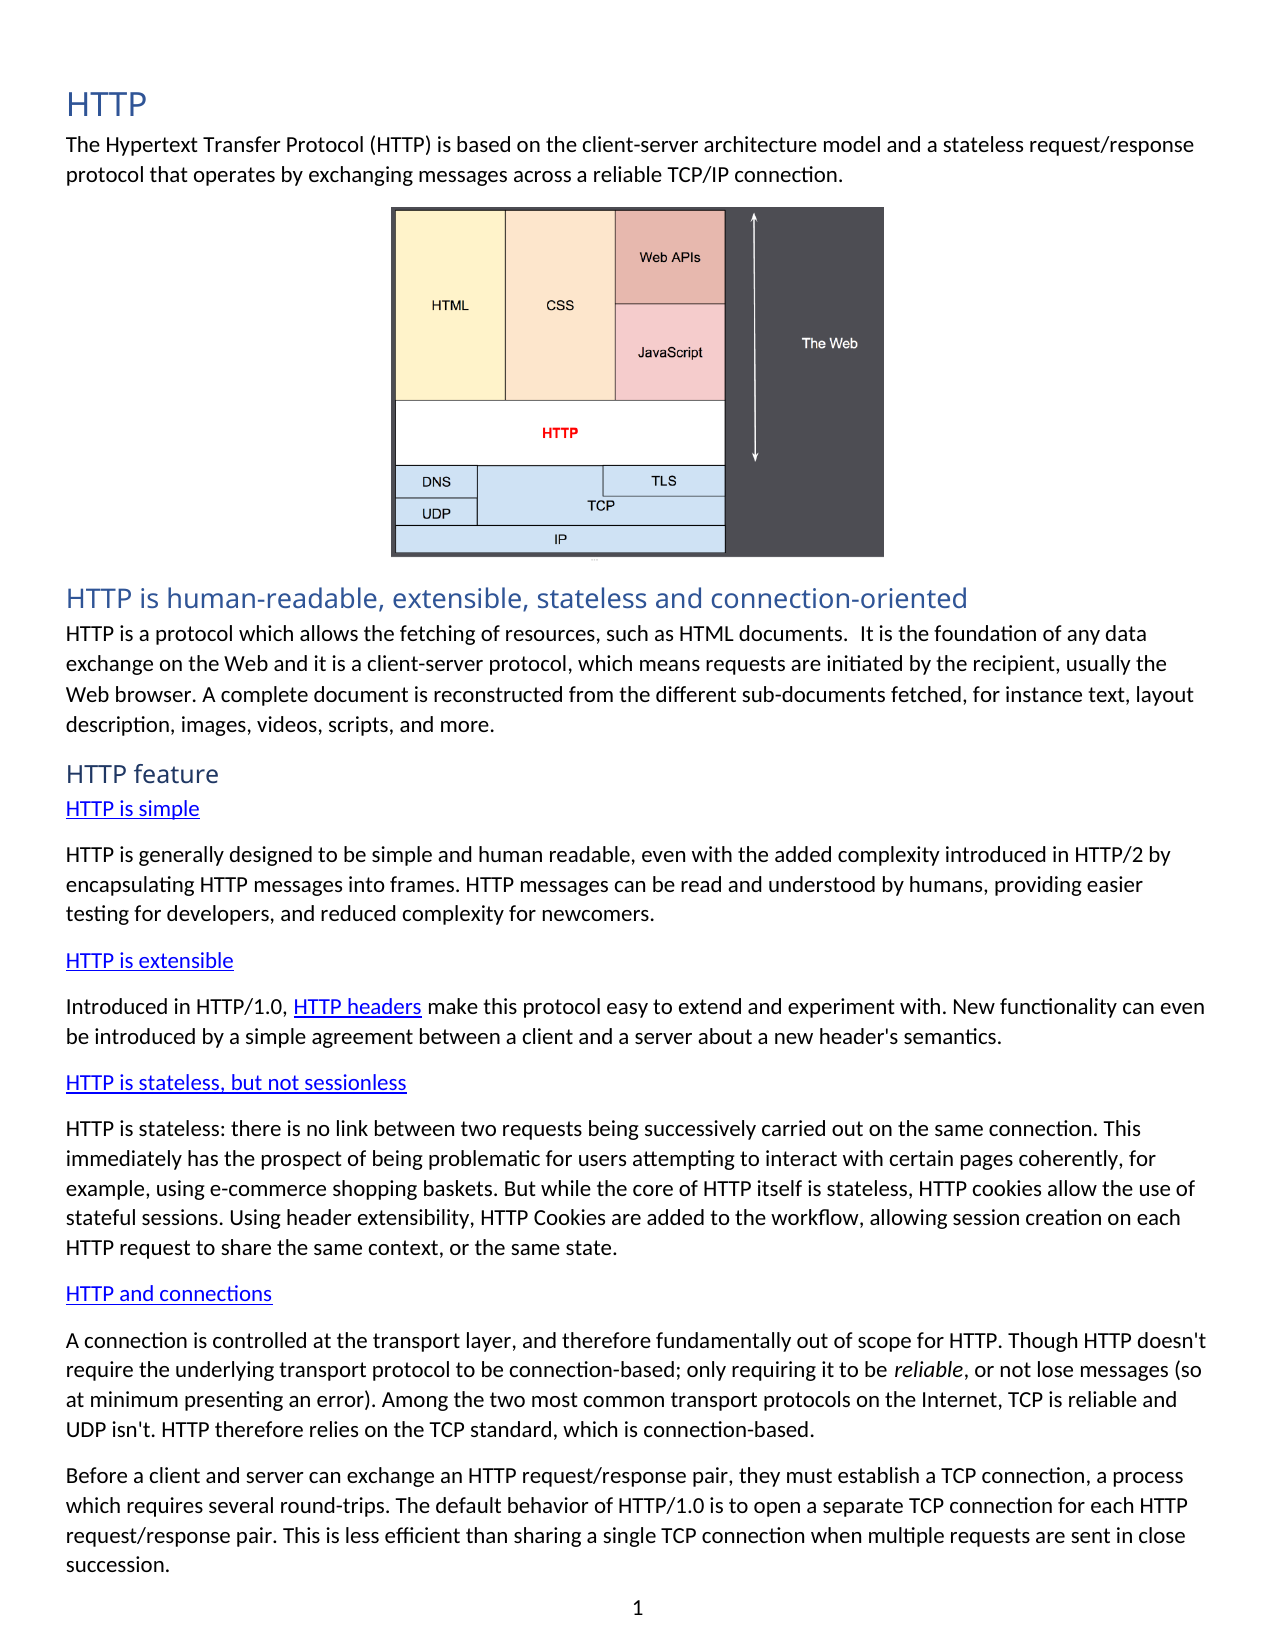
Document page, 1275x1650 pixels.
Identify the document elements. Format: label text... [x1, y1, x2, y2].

text The Hypertext Transfer Protocol (HTTP) is based on the client-server architecture model and a stateless request/response protocol that operates by exchanging messages across a reliable TCP/IP connection. [66, 130, 1209, 188]
text Introduced in HTTP/1.0, HTTP headers make this protocol easy to extend and experiment with. New functionality can even be introduced by a simple agreement between a client and a server about a new header's semantics. [66, 992, 1209, 1050]
text Before a client and server can exchange an HTTP request/response pair, they must establish a TCP connection, a process which requires several round-trips. The default behavior of HTTP/1.0 is to open a separate TCP connection for each HTTP request/response pair. This is less efficient than sharing a single TCP connection when multiple requests are sent in close succession. [66, 1461, 1209, 1578]
subtitle HTTP [66, 81, 1209, 127]
text HTTP is simple [66, 794, 1209, 822]
text HTTP is generally designed to be simple and human readable, even with the added complexity introduced in HTTP/2 by encapsulating HTTP messages into frames. HTTP messages can be read and understood by humans, providing easier testing for developers, and reduced complexity for newcomers. [66, 840, 1209, 927]
text HTTP is extensible [66, 946, 1209, 974]
text HTTP is a protocol which allows the fetching of resources, such as HTML documents. It is the foundation of any data exchange on the Web and it is a client-server protocol, which means requests are initiated by the recipient, usually the Web browser. A complete document is reconstructed from the different sub-documents fetched, for instance text, layout description, images, videos, scripts, and more. [66, 619, 1209, 738]
subtitle HTTP is human-readable, extensible, stateless and connection-oriented [66, 579, 1209, 616]
text HTTP is stateless: there is no link between two requests being successively carried out on the same connection. This immediately has the prospect of being problematic for users attempting to interact with certain pages coherently, for example, using e-commerce shopping baskets. But while the core of HTTP itself is stateless, HTTP cookies allow the use of stateful sessions. Using header extensibility, HTTP Cookies are added to the workflow, allowing session creation on each HTTP request to share the same context, or the same state. [66, 1114, 1209, 1261]
text A connection is controlled at the transport layer, and therefore fundamentally out of scope for HTTP. Though HTTP doesn't require the underlying transport protocol to be connection-based; only requiring it to be reliable, or not lose messages (so at minimum presenting an error). Among the two most common transport protocols on the Internet, TCP is reliable and UDP isn't. HTTP therefore relies on the TCP standard, which is connection-based. [66, 1326, 1209, 1443]
text HTTP and connections [66, 1279, 1209, 1308]
text HTTP is stateless, but not sessionless [66, 1068, 1209, 1096]
picture [391, 207, 884, 561]
subtitle HTTP feature [66, 757, 1209, 791]
